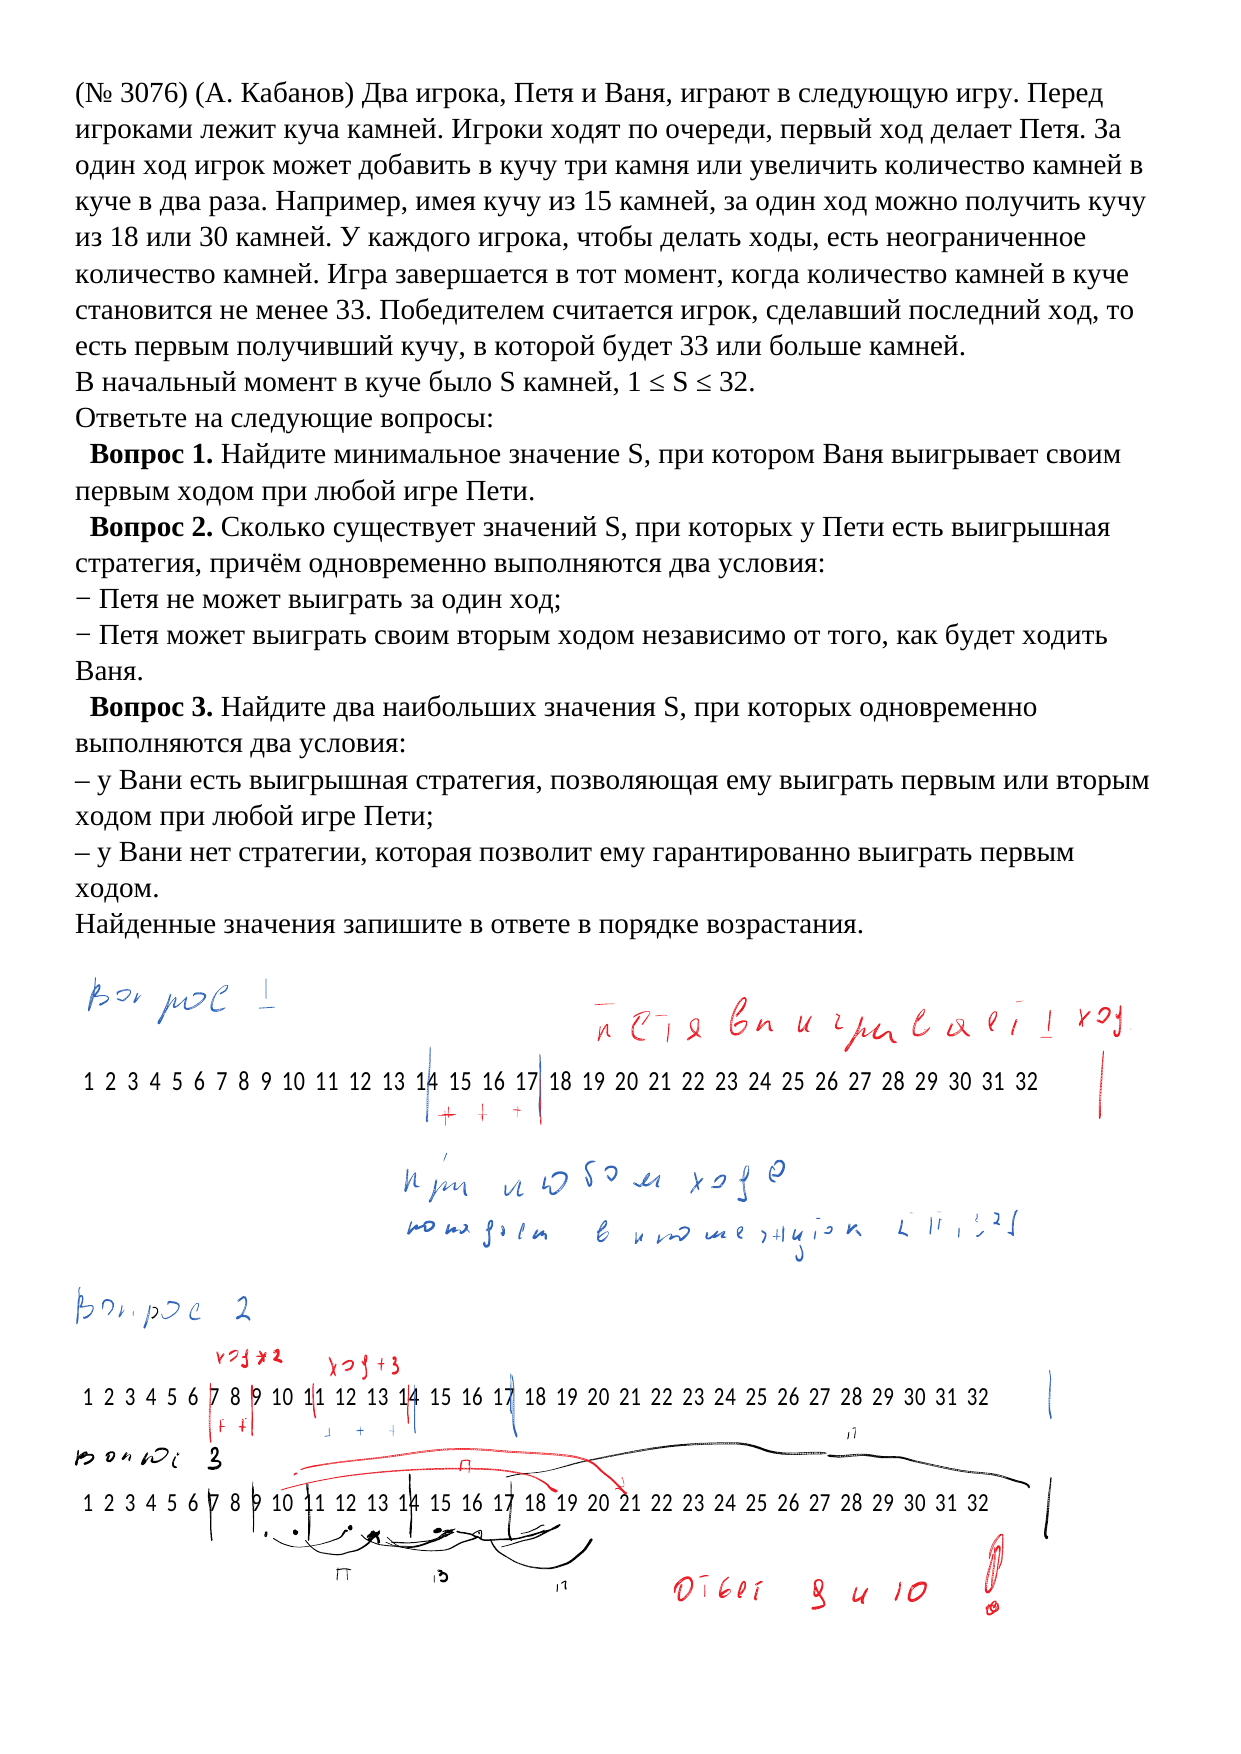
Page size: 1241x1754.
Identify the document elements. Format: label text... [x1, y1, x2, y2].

text (№ 3076) (А. Кабанов) Два игрока, Петя и Ваня, играют в следующую игру. Перед игроками лежит куча камней. Игроки ходят по очереди, первый ход делает Петя. За один ход игрок может добавить в кучу три камня или увеличить количество камней в куче в два раза. Например, имея кучу из 15 камней, за один ход можно получить кучу из 18 или 30 камней. У каждого игрока, чтобы делать ходы, есть неограниченное количество камней. Игра завершается в тот момент, когда количество камней в куче становится не менее 33. Победителем считается игрок, сделавший последний ход, то есть первым получивший кучу, в которой будет 33 или больше камней. В начальный момент в куче было S камней, 1 ≤ S ≤ 32. Ответьте на следующие вопросы: Вопрос 1. Найдите минимальное значение S, при котором Ваня выигрывает своим первым ходом при любой игре Пети. Вопрос 2. Сколько существует значений S, при которых у Пети есть выигрышная стратегия, причём одновременно выполняются два условия: − Петя не может выиграть за один ход; − Петя может выиграть своим вторым ходом независимо от того, как будет ходить Ваня. Вопрос 3. Найдите два наибольших значения S, при которых одновременно выполняются два условия: – у Вани есть выигрышная стратегия, позволяющая ему выиграть первым или вторым ходом при любой игре Пети; – у Вани нет стратегии, которая позволит ему гарантированно выиграть первым ходом. Найденные значения запишите в ответе в порядке возрастания. [75, 75, 1165, 940]
